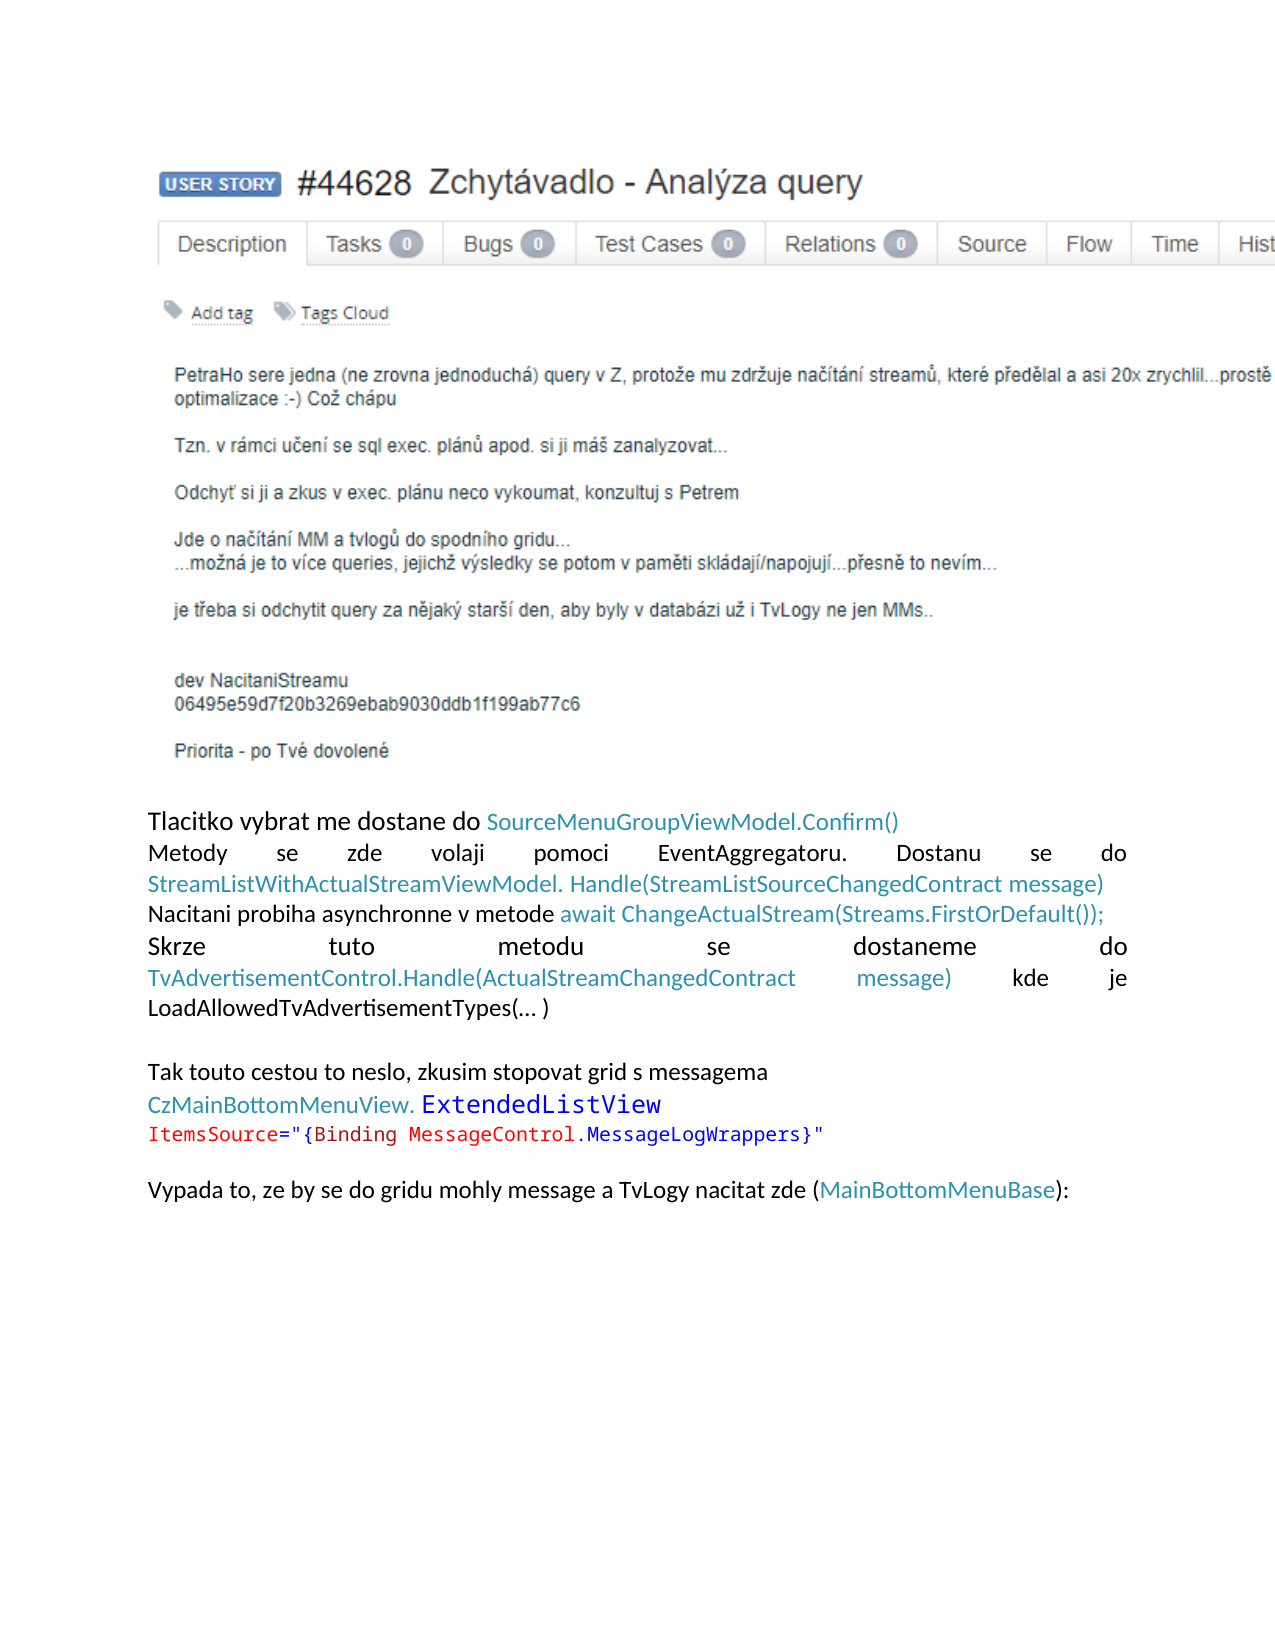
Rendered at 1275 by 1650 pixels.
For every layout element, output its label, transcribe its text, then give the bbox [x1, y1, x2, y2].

text Skrze tuto metodu se dostaneme do TvAdvertisementControl.Handle(ActualStreamChangedContract message) kde je LoadAllowedTvAdvertisementTypes(… ) [148, 929, 1127, 1023]
text ItemsSource="{Binding MessageControl.MessageLogWrappers}" [148, 1120, 1127, 1147]
text Tak touto cestou to neslo, zkusim stopovat grid s messagema [148, 1056, 1127, 1086]
text Nacitani probiha asynchronne v metode await ChangeActualStream(Streams.FirstOrDefault()); [148, 898, 1127, 929]
text Vypada to, ze by se do gridu mohly message a TvLogy nacitat zde (MainBottomMenuBase): [148, 1174, 1127, 1205]
text CzMainBottomMenuView. ExtendedListView [148, 1086, 1127, 1120]
text Metody se zde volaji pomoci EventAggregatoru. Dostanu se do StreamListWithActualStreamViewModel. Handle(StreamListSourceChangedContract message) [148, 837, 1127, 898]
text Tlacitko vybrat me dostane do SourceMenuGroupViewModel.Confirm() [148, 804, 1127, 837]
